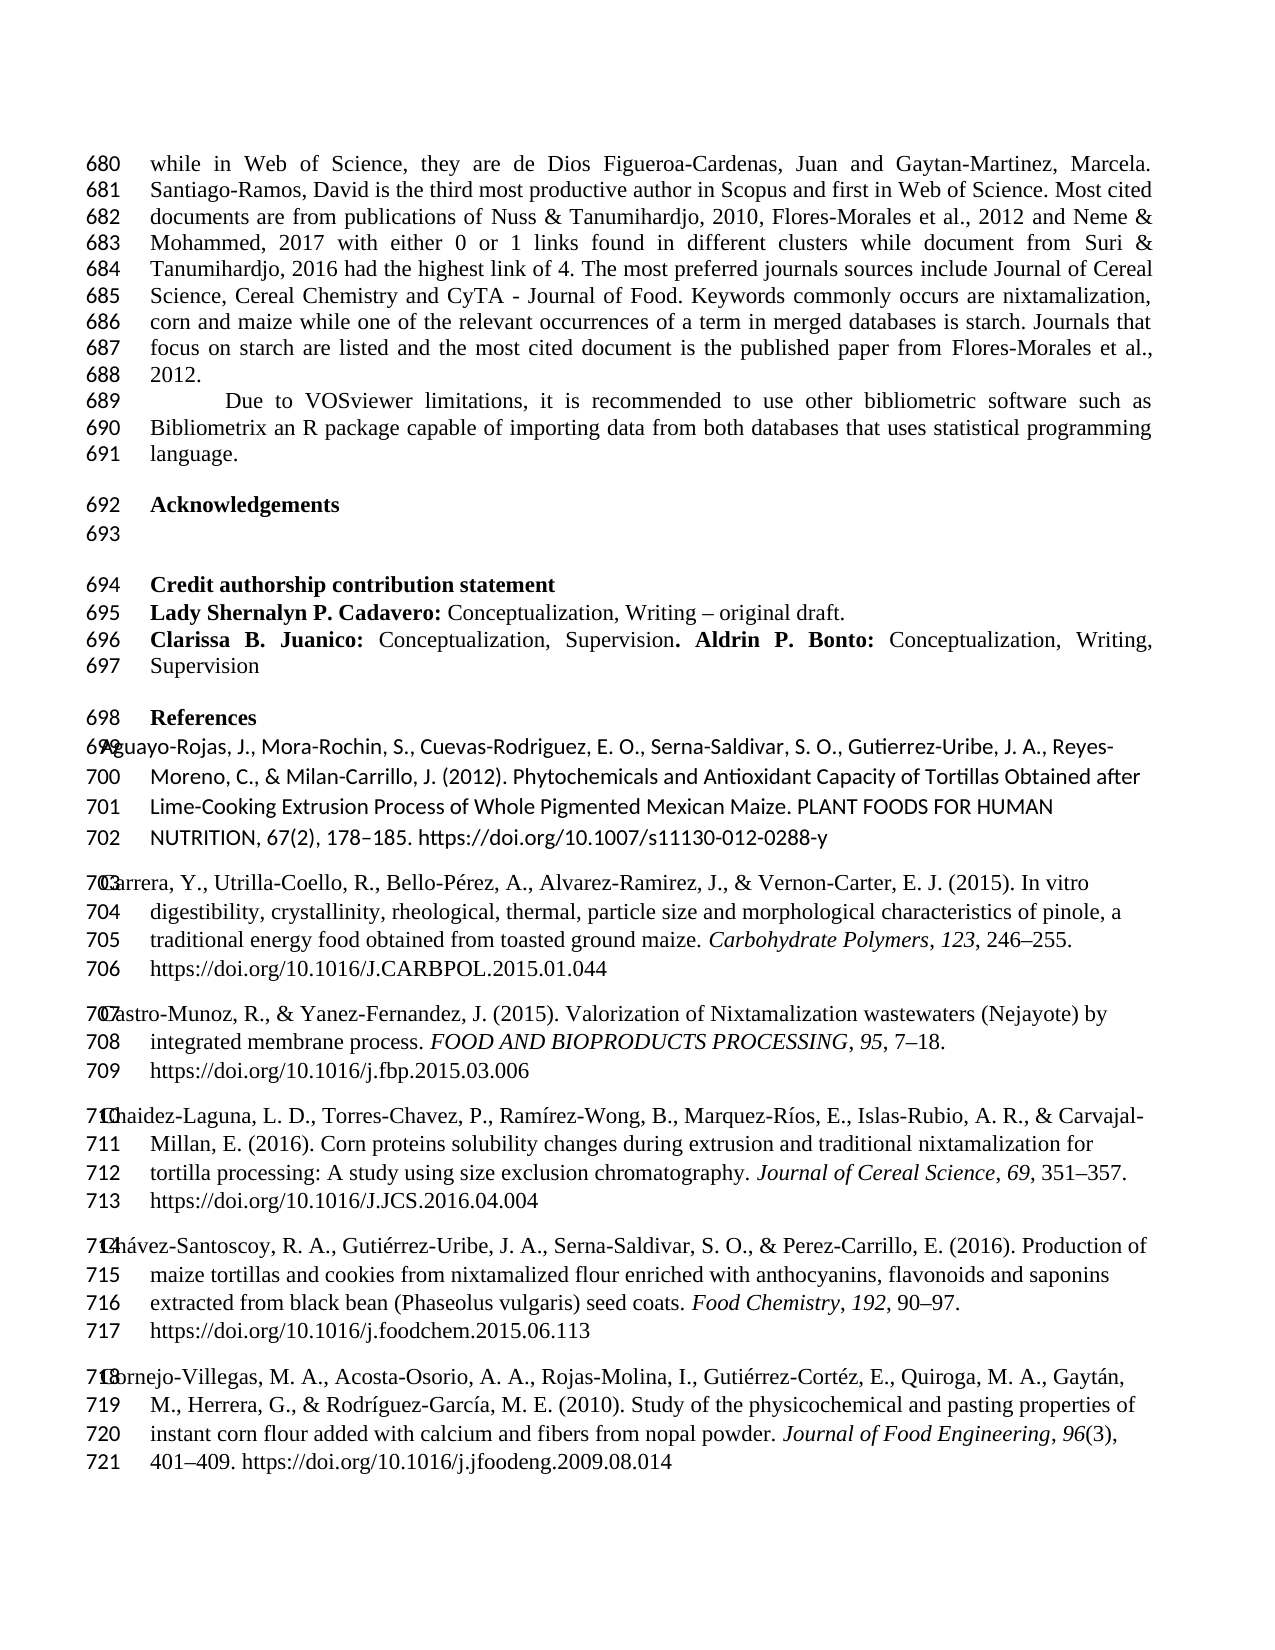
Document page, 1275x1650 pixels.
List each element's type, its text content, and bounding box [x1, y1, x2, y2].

subtitle Acknowledgements [150, 491, 1153, 518]
subtitle References [150, 703, 1153, 730]
text Clarissa B. Juanico: Conceptualization, Supervision. Aldrin P. Bonto: Conceptualization, Writing, Supervision [150, 626, 1153, 678]
text Lady Shernalyn P. Cadavero: Conceptualization, Writing – original draft. [150, 599, 1153, 626]
text Due to VOSviewer limitations, it is recommended to use other bibliometric software such as Bibliometrix an R package capable of importing data from both databases that uses statistical programming language. [150, 387, 1153, 466]
subtitle Credit authorship contribution statement [150, 571, 1153, 597]
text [150, 150, 1153, 387]
